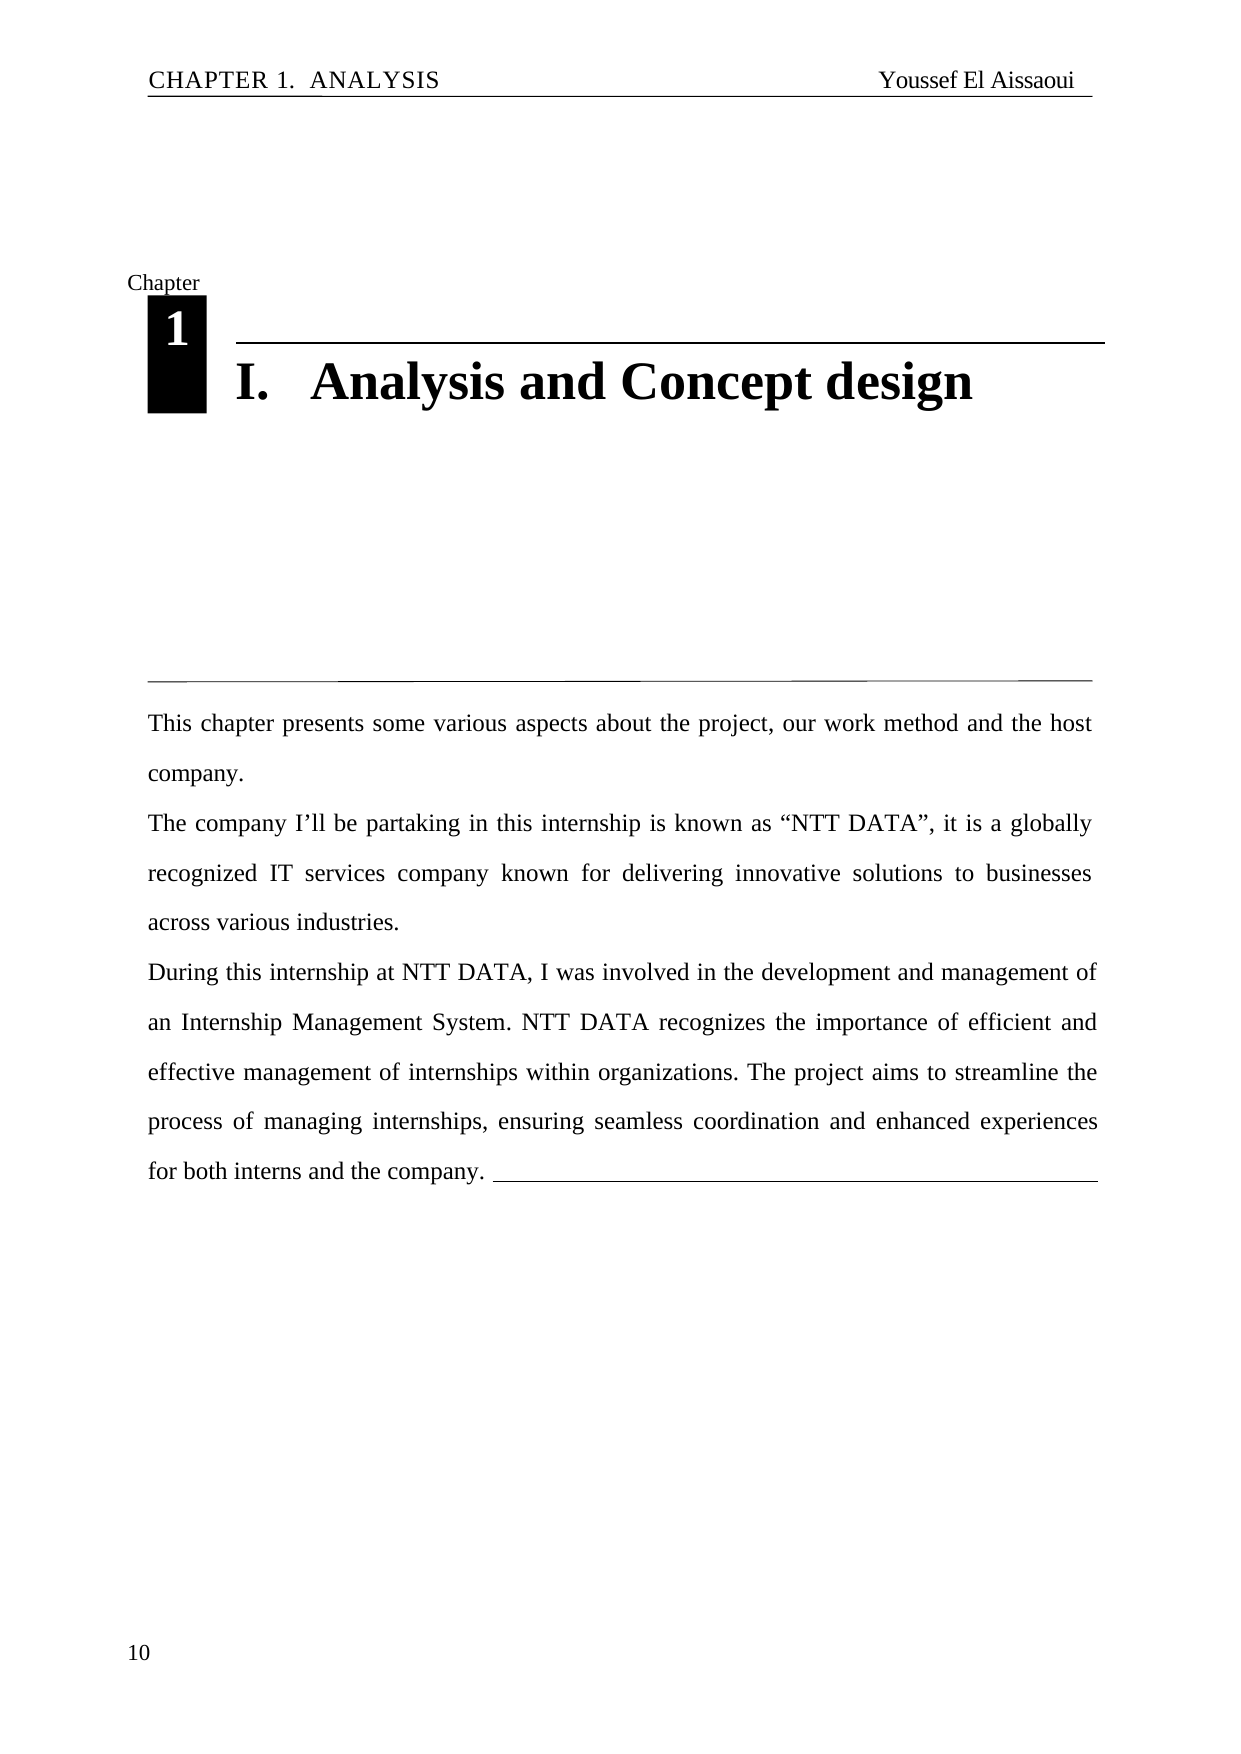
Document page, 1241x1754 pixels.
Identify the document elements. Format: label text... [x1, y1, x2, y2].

text During this internship at NTT DATA, I was involved in the development and management of an Internship Management System. NTT DATA recognizes the importance of efficient and effective management of internships within organizations. The project aims to streamline the process of managing internships, ensuring seamless coordination and enhanced experiences for both interns and the company. [148, 957, 1098, 1185]
text This chapter presents some various aspects about the project, our work method and the host company. [148, 708, 1093, 787]
text The company I’ll be partaking in this internship is known as “NTT DATA”, it is a globally recognized IT services company known for delivering innovative solutions to businesses across various industries. [148, 808, 1093, 936]
subtitle Analysis and Concept design [235, 349, 1240, 412]
text Chapter [127, 269, 231, 295]
